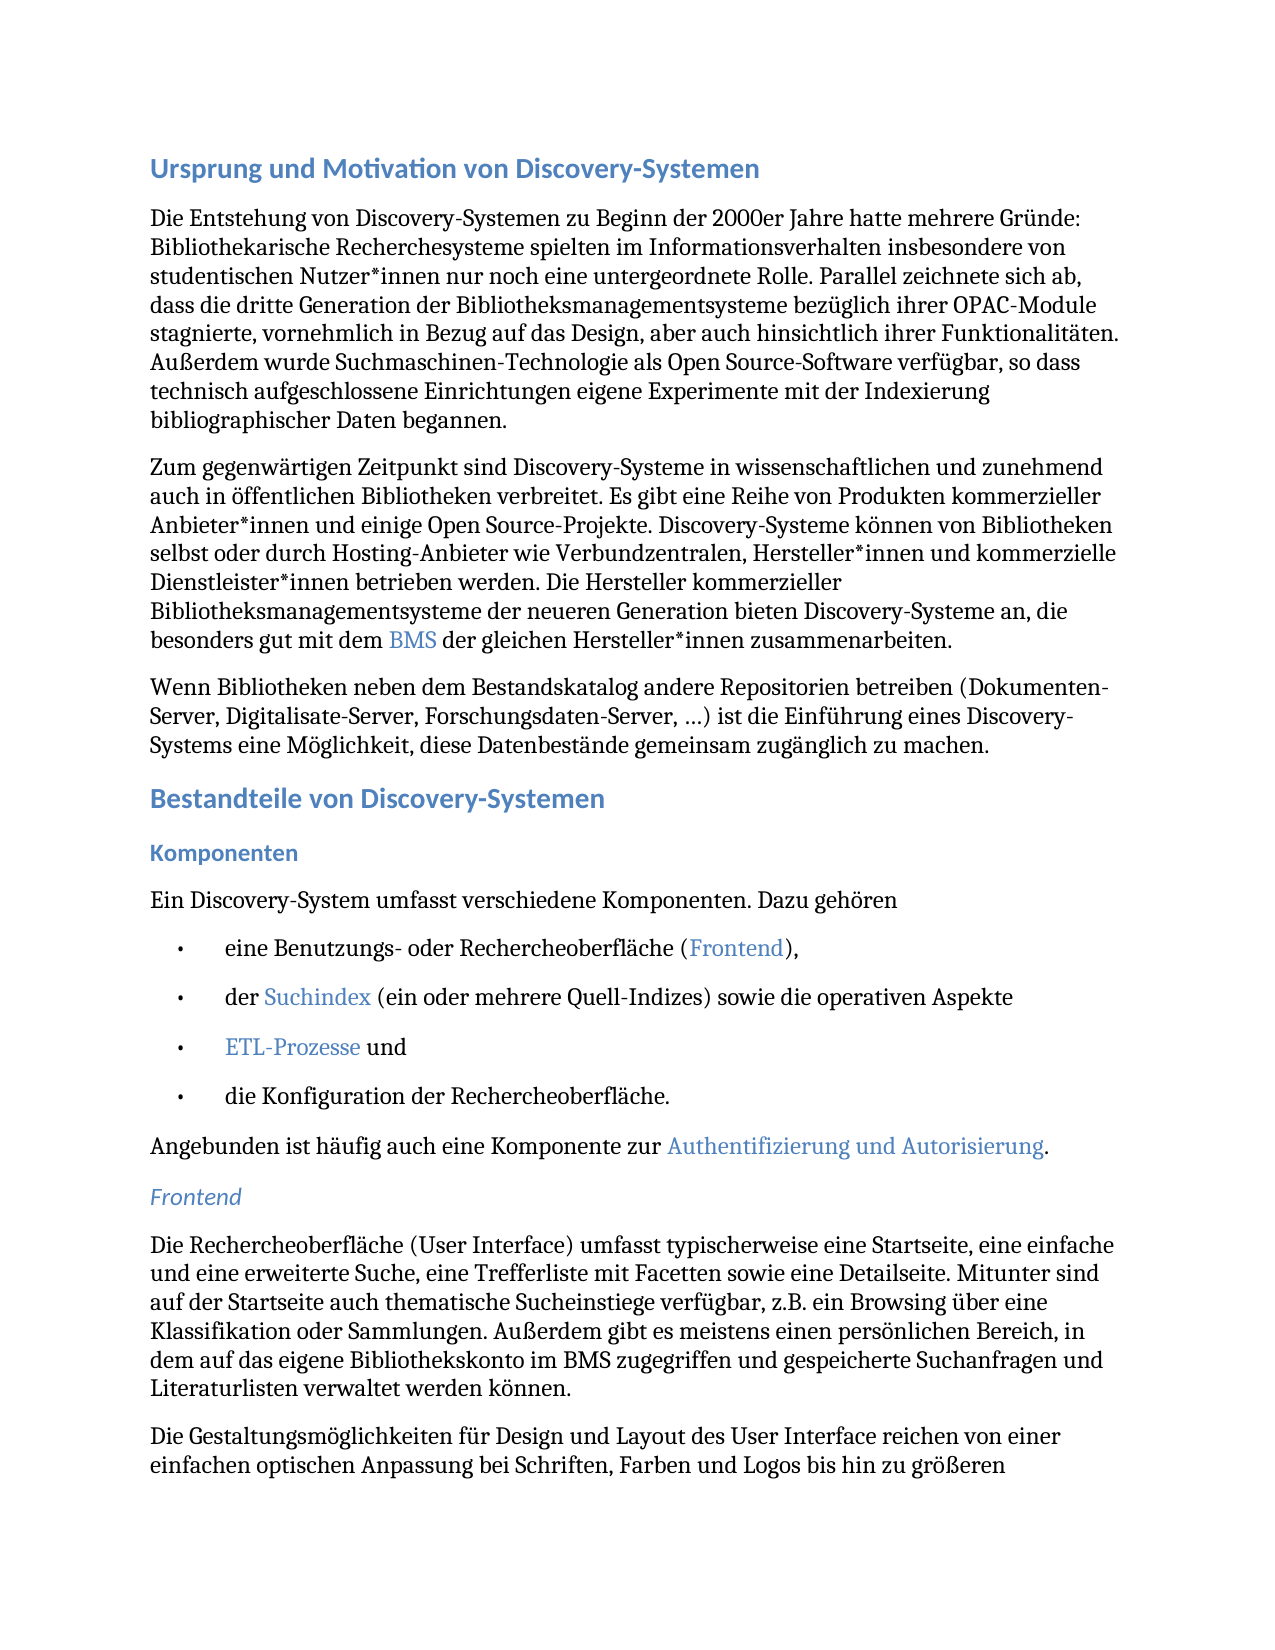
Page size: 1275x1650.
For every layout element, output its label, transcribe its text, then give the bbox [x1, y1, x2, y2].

text Die Entstehung von Discovery-Systemen zu Beginn der 2000er Jahre hatte mehrere Gründe: Bibliothekarische Recherchesysteme spielten im Informationsverhalten insbesondere von studentischen Nutzer*innen nur noch eine untergeordnete Rolle. Parallel zeichnete sich ab, dass die dritte Generation der Bibliotheksmanagementsysteme bezüglich ihrer OPAC-Module stagnierte, vornehmlich in Bezug auf das Design, aber auch hinsichtlich ihrer Funktionalitäten. Außerdem wurde Suchmaschinen-Technologie als Open Source-Software verfügbar, so dass technisch aufgeschlossene Einrichtungen eigene Experimente mit der Indexierung bibliographischer Daten begannen. [150, 204, 1125, 434]
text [150, 1422, 1125, 1479]
text Die Rechercheoberfläche (User Interface) umfasst typischerweise eine Startseite, eine einfache und eine erweiterte Suche, eine Trefferliste mit Facetten sowie eine Detailseite. Mitunter sind auf der Startseite auch thematische Sucheinstiege verfügbar, z.B. ein Browsing über eine Klassifikation oder Sammlungen. Außerdem gibt es meistens einen persönlichen Bereich, in dem auf das eigene Bibliothekskonto im BMS zugegriffen und gespeicherte Suchanfragen und Literaturlisten verwaltet werden können. [150, 1231, 1125, 1403]
list ETL-Prozesse und [175, 1033, 1125, 1061]
text Angebunden ist häufig auch eine Komponente zur Authentifizierung und Autorisierung. [150, 1132, 1125, 1161]
text Wenn Bibliotheken neben dem Bestandskatalog andere Repositorien betreiben (Dokumenten-Server, Digitalisate-Server, Forschungsdaten-Server, …) ist die Einführung eines Discovery-Systems eine Möglichkeit, diese Datenbestände gemeinsam zugänglich zu machen. [150, 673, 1125, 759]
text Ein Discovery-System umfasst verschiedene Komponenten. Dazu gehören [150, 886, 1125, 915]
list die Konfiguration der Rechercheoberfläche. [175, 1082, 1125, 1111]
subtitle Komponenten [150, 837, 1125, 867]
text Zum gegenwärtigen Zeitpunkt sind Discovery-Systeme in wissenschaftlichen und zunehmend auch in öffentlichen Bibliotheken verbreitet. Es gibt eine Reihe von Produkten kommerzieller Anbieter*innen und einige Open Source-Projekte. Discovery-Systeme können von Bibliotheken selbst oder durch Hosting-Anbieter wie Verbundzentralen, Hersteller*innen und kommerzielle Dienstleister*innen betrieben werden. Die Hersteller kommerzieller Bibliotheksmanagementsysteme der neueren Generation bieten Discovery-Systeme an, die besonders gut mit dem BMS der gleichen Hersteller*innen zusammenarbeiten. [150, 453, 1125, 654]
list der Suchindex (ein oder mehrere Quell-Indizes) sowie die operativen Aspekte [175, 983, 1125, 1012]
subtitle Ursprung und Motivation von Discovery-Systemen [150, 150, 1125, 186]
subtitle Bestandteile von Discovery-Systemen [150, 780, 1125, 816]
list eine Benutzungs- oder Rechercheoberfläche (Frontend), [175, 933, 1125, 962]
subtitle Frontend [150, 1181, 1125, 1212]
